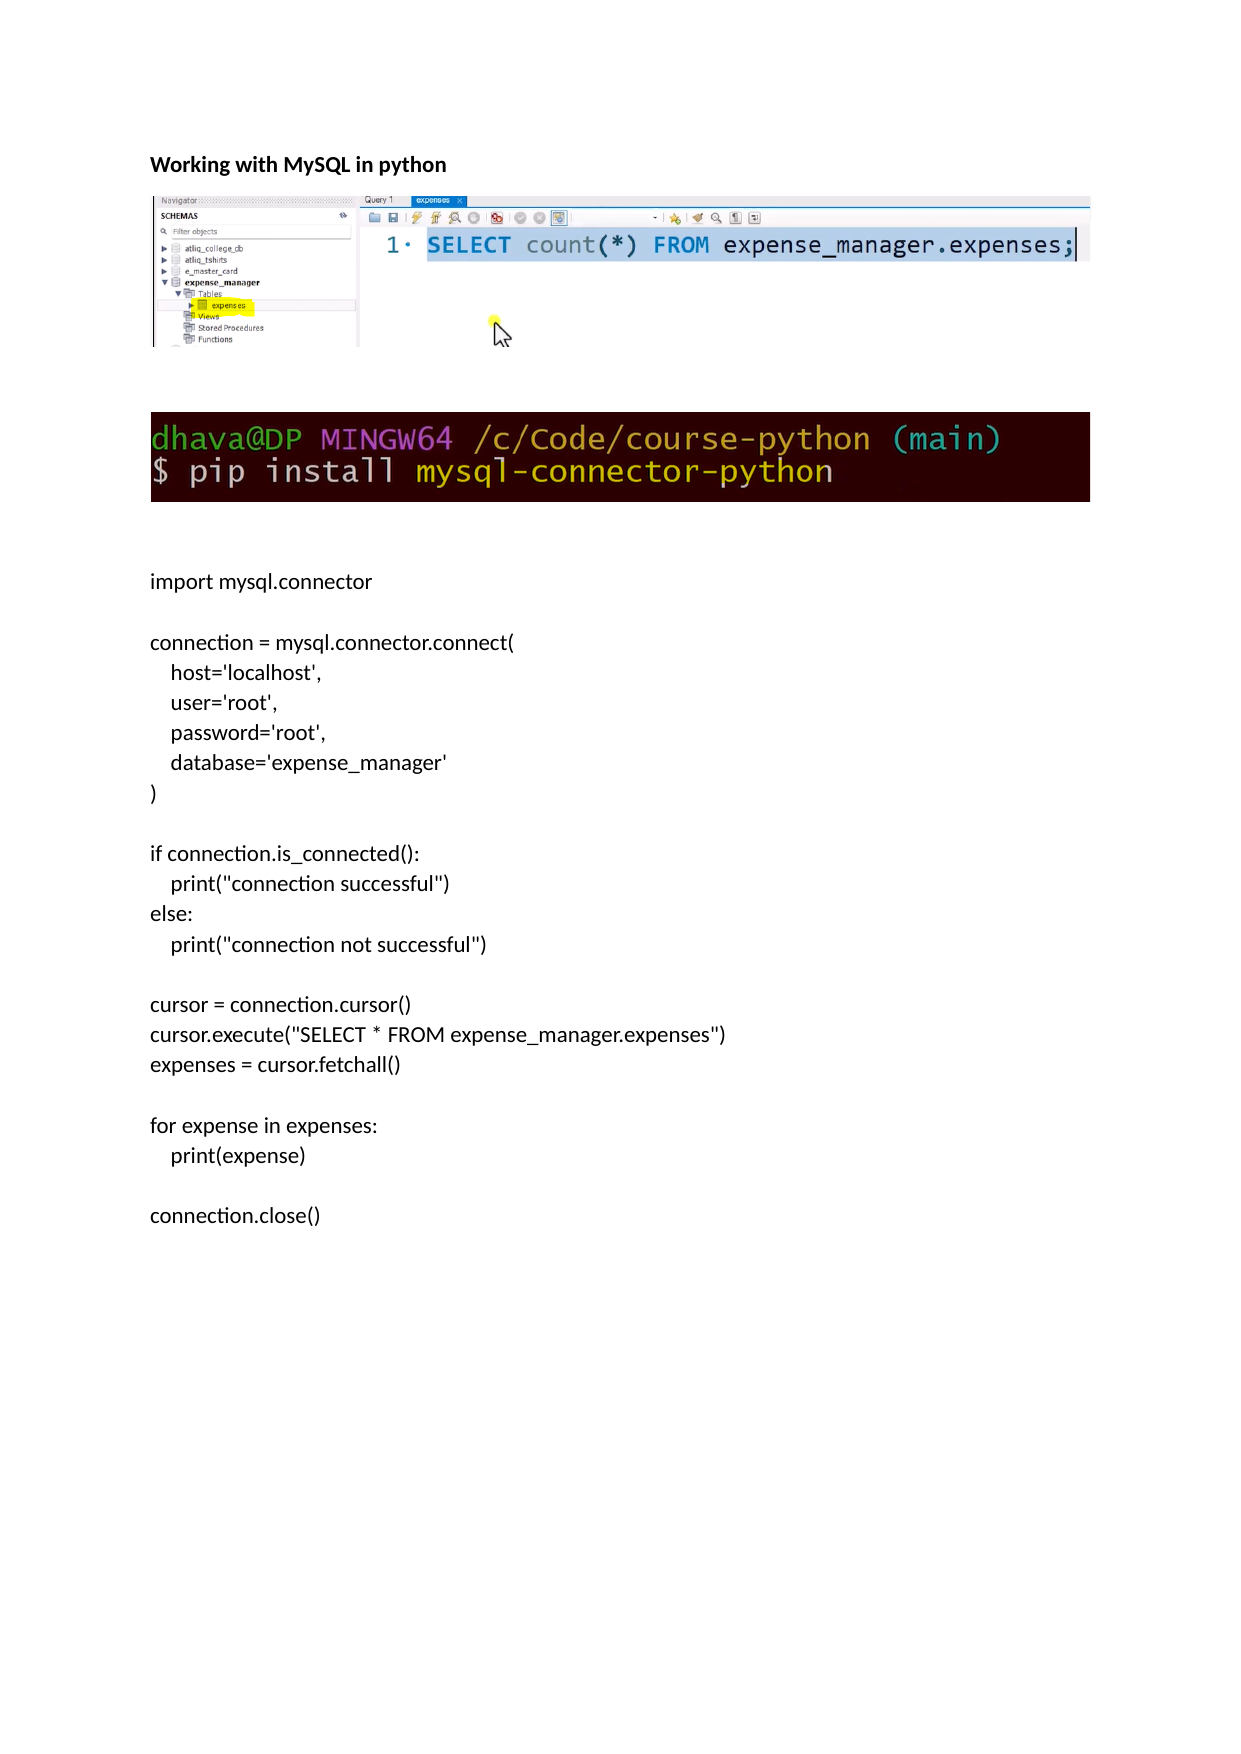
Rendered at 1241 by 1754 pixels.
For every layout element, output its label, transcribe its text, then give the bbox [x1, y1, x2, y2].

text import mysql.connector connection = mysql.connector.connect( host='localhost', user='root', password='root', database='expense_manager' ) if connection.is_connected(): print("connection successful") else: print("connection not successful") cursor = connection.cursor() cursor.execute("SELECT * FROM expense_manager.expenses") expenses = cursor.fetchall() for expense in expenses: print(expense) connection.close() [150, 567, 1090, 1230]
picture [150, 196, 1091, 347]
text Working with MySQL in python [150, 150, 1090, 178]
picture [150, 412, 1091, 502]
